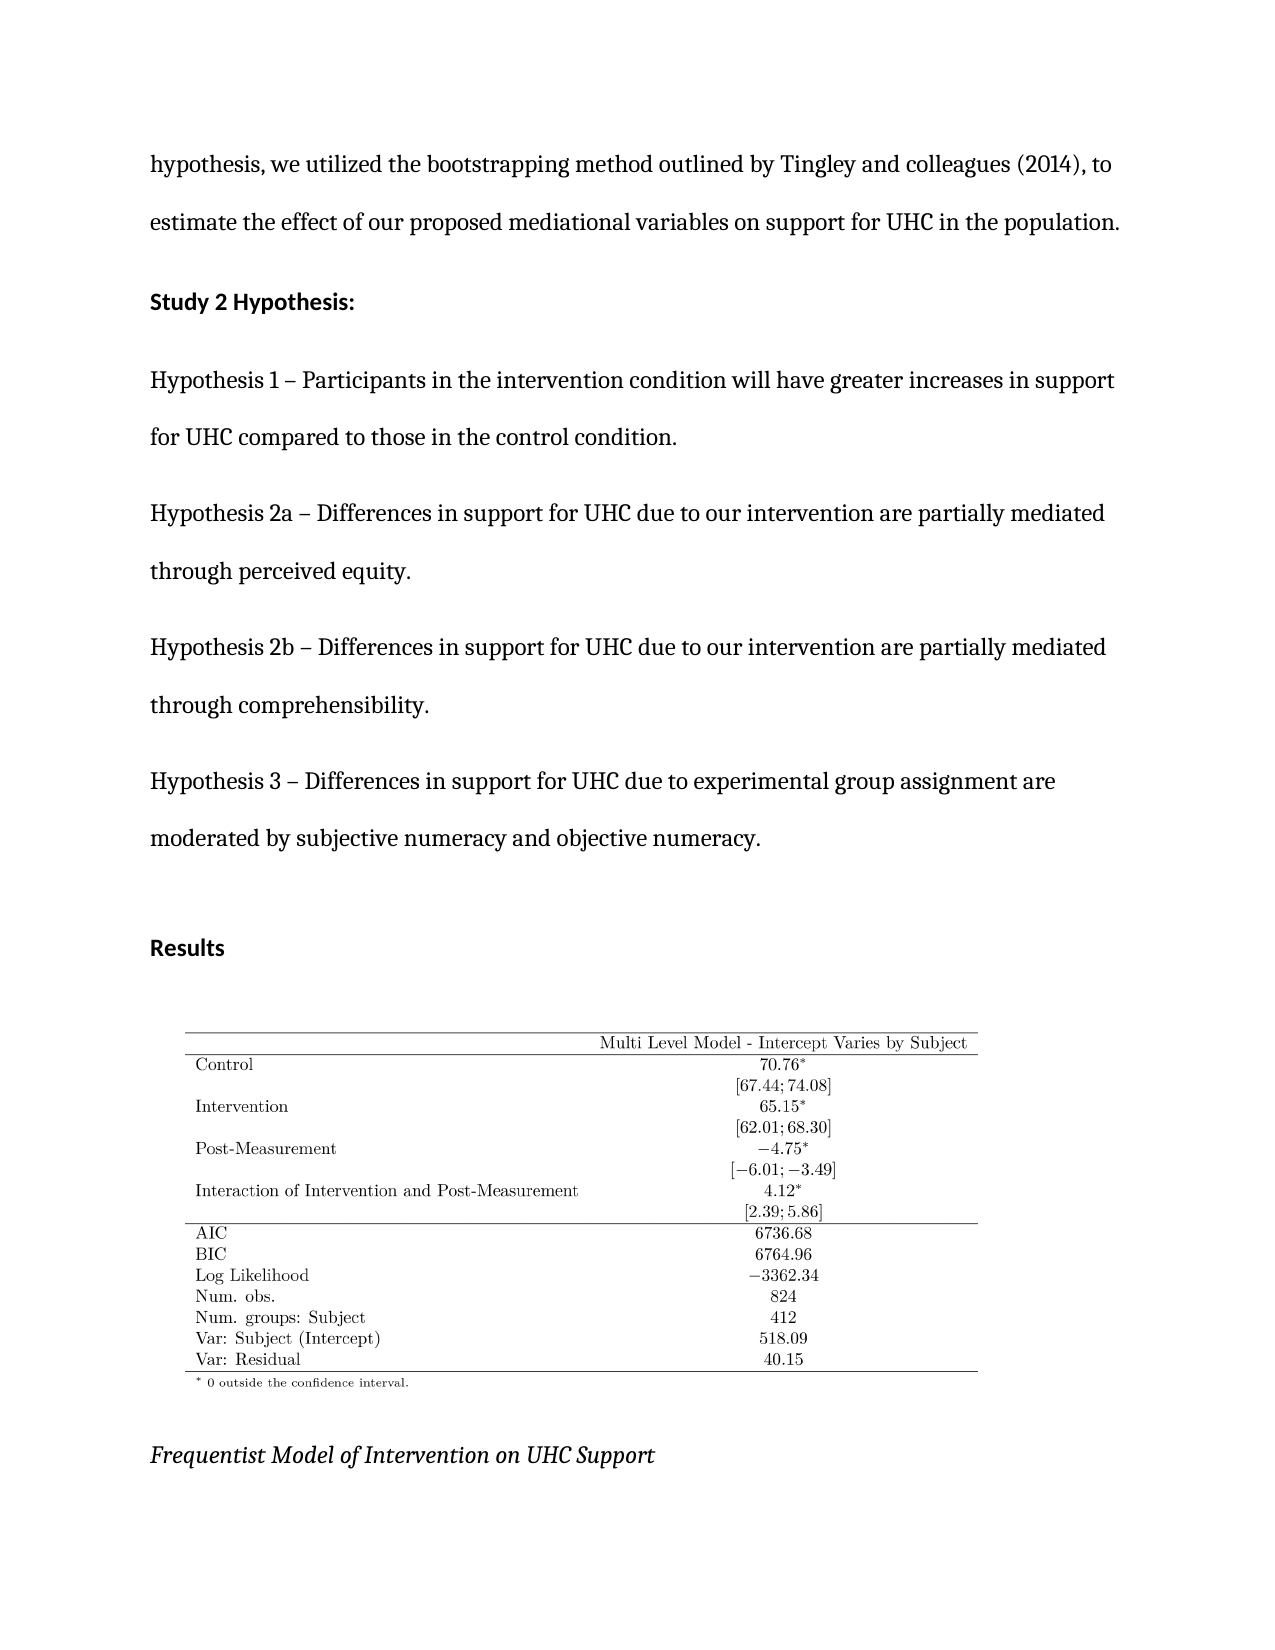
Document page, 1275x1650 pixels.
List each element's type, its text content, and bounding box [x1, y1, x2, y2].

subtitle Study 2 Hypothesis: [150, 286, 1125, 316]
subtitle Results [150, 932, 1125, 962]
text Hypothesis 2b – Differences in support for UHC due to our intervention are partially mediated through comprehensibility. [150, 633, 1125, 719]
text Hypothesis 1 – Participants in the intervention condition will have greater increases in support for UHC compared to those in the control condition. [150, 366, 1125, 452]
text Hypothesis 3 – Differences in support for UHC due to experimental group assignment are moderated by subjective numeracy and objective numeracy. [150, 767, 1125, 853]
picture [150, 992, 1025, 1392]
text Hypothesis 2a – Differences in support for UHC due to our intervention are partially mediated through perceived equity. [150, 499, 1125, 586]
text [150, 150, 1125, 236]
text Frequentist Model of Intervention on UHC Support [150, 1441, 1125, 1470]
